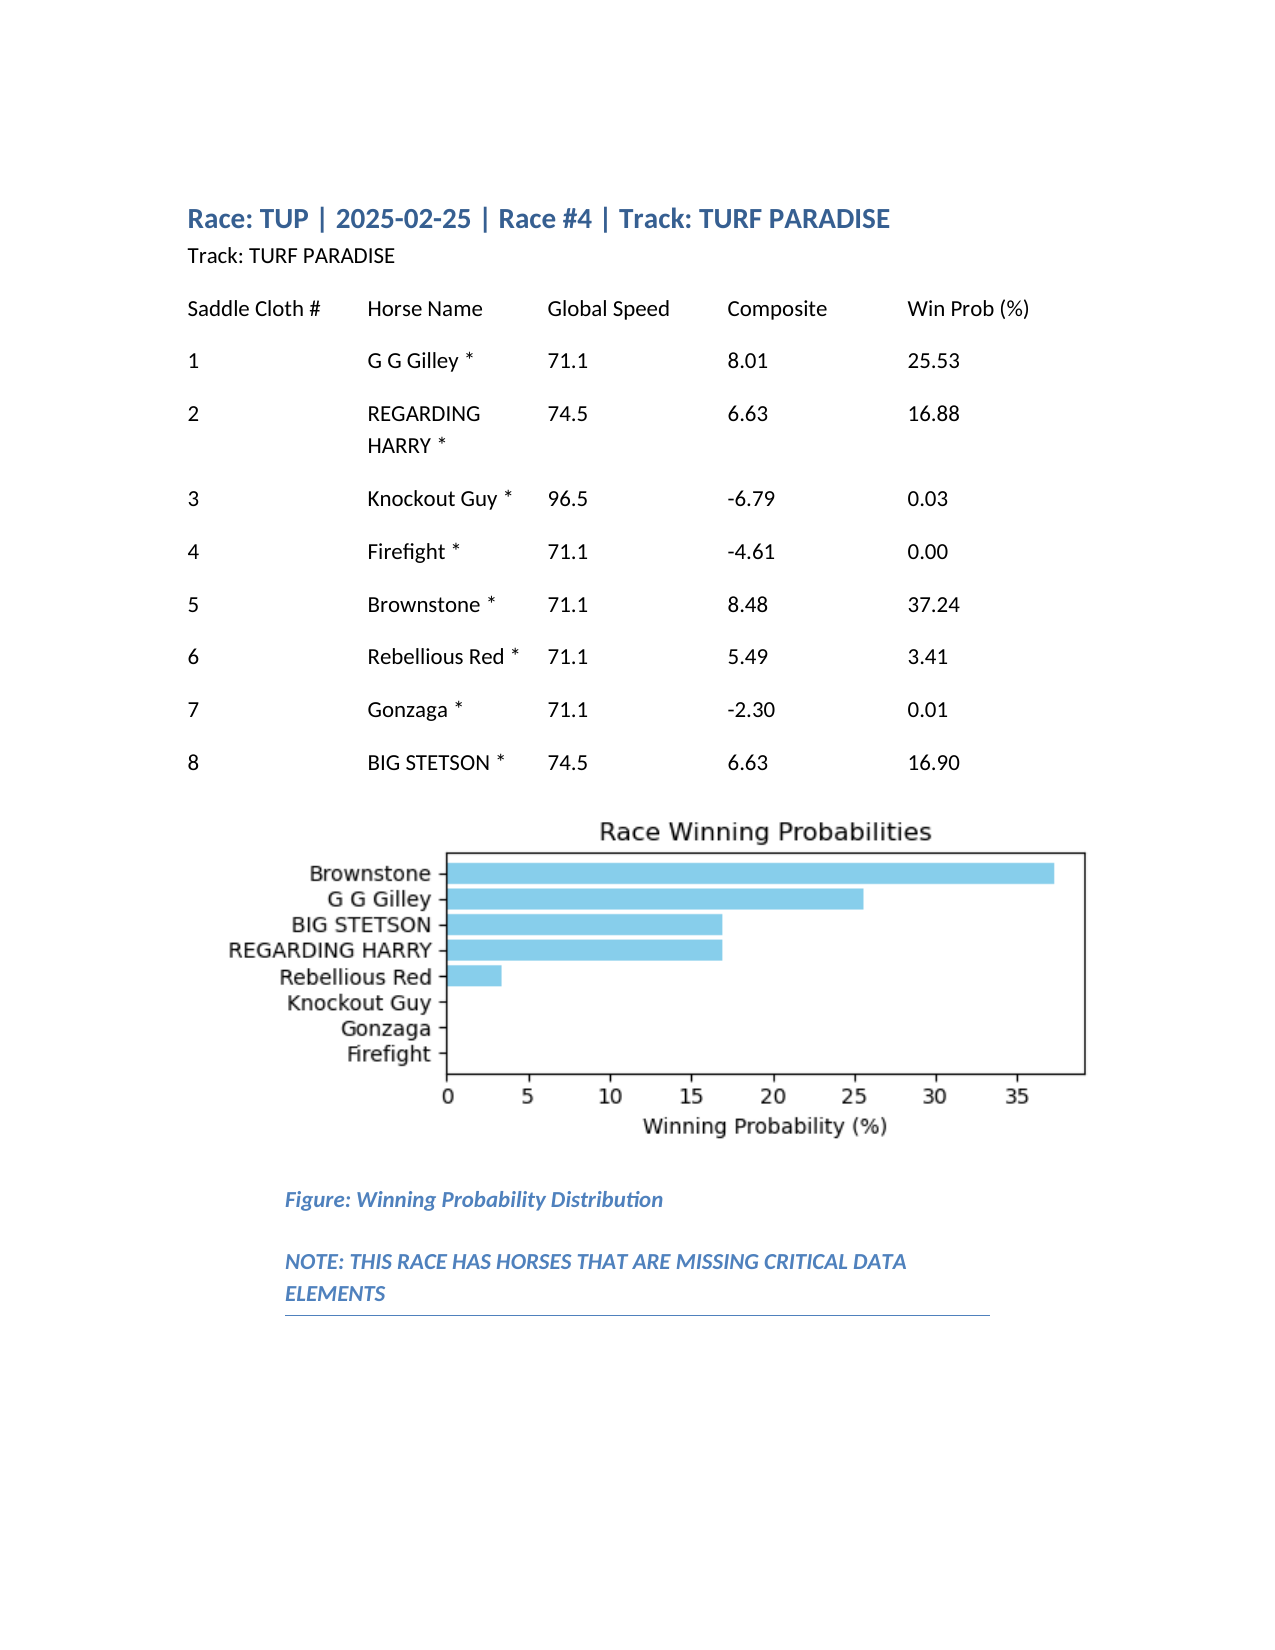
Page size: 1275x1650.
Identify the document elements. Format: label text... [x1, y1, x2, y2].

subtitle Race: TUP | 2025-02-25 | Race #4 | Track: TURF PARADISE [187, 200, 1087, 236]
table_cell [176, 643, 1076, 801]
picture [206, 800, 1107, 1161]
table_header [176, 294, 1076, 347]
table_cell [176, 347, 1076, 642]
text NOTE: THIS RACE HAS HORSES THAT ARE MISSING CRITICAL DATA ELEMENTS [285, 1247, 990, 1315]
text Figure: Winning Probability Distribution [285, 1186, 990, 1213]
text Track: TURF PARADISE [187, 241, 1087, 269]
